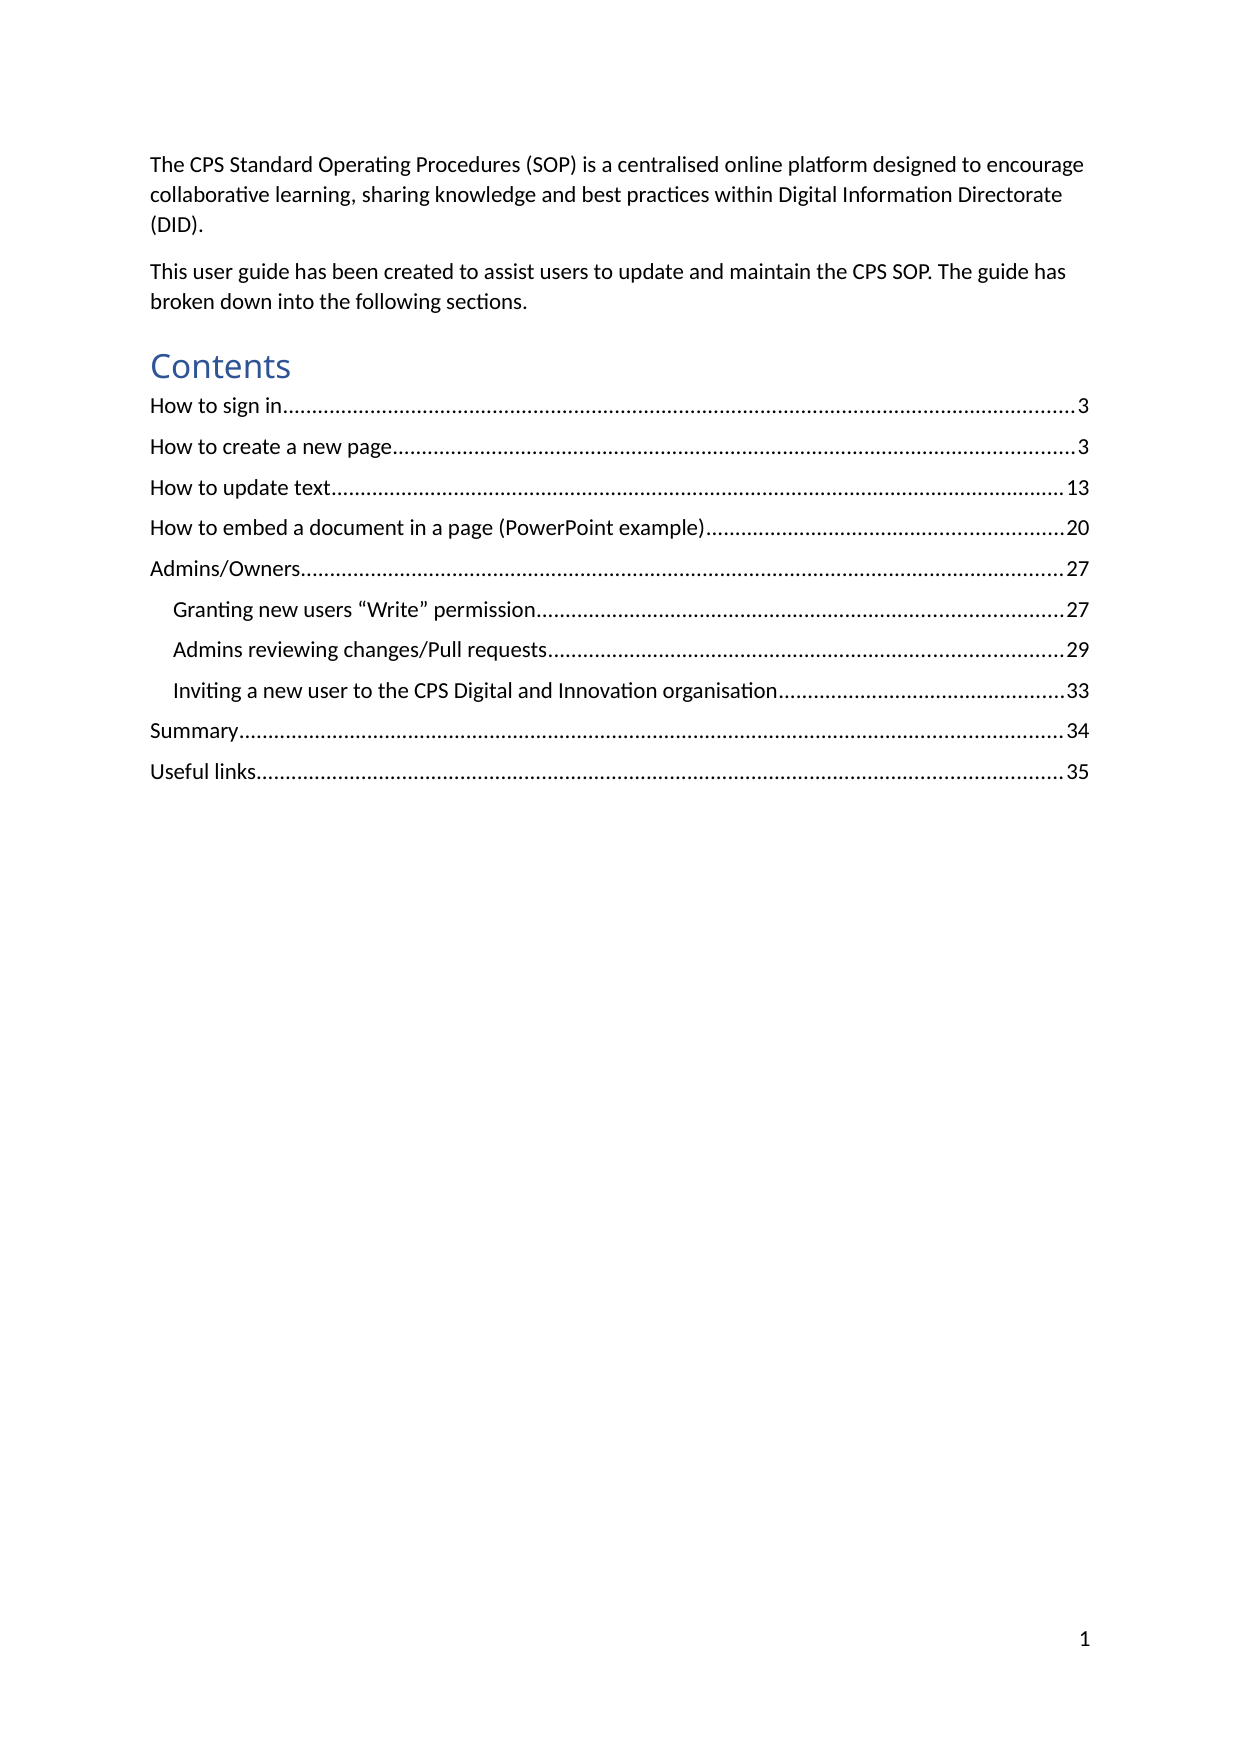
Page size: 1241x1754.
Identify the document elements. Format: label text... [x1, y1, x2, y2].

text This user guide has been created to assist users to update and maintain the CPS SOP. The guide has broken down into the following sections. [150, 257, 1090, 316]
text The CPS Standard Operating Procedures (SOP) is a centralised online platform designed to encourage collaborative learning, sharing knowledge and best practices within Digital Information Directorate (DID). [150, 150, 1090, 238]
